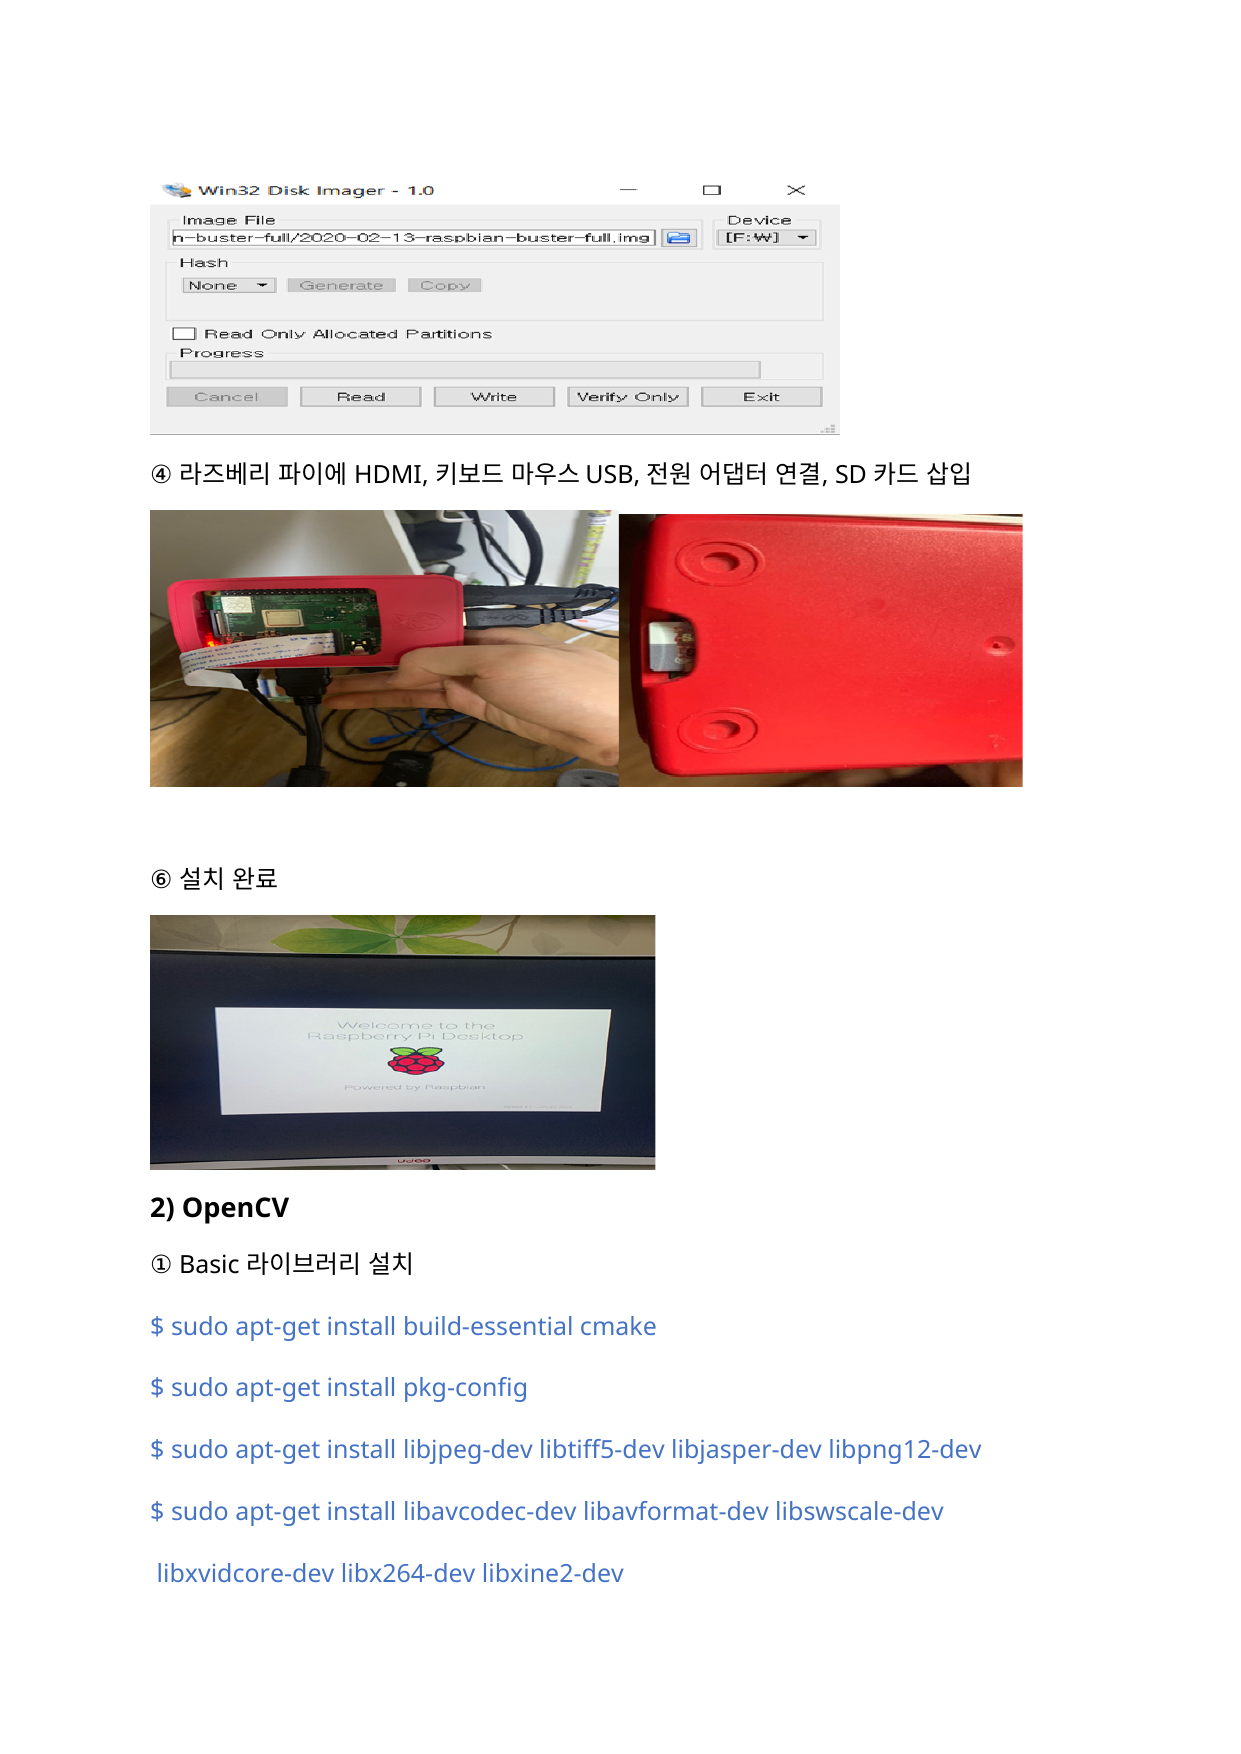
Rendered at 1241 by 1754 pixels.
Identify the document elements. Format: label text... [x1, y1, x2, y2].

text $ sudo apt-get install build-essential cmake [150, 1308, 1090, 1342]
text ① Basic 라이브러리 설치 [150, 1244, 1090, 1281]
text $ sudo apt-get install pkg-config [150, 1370, 1090, 1404]
picture [150, 915, 656, 1170]
text $ sudo apt-get install libavcodec-dev libavformat-dev libswscale-dev [150, 1494, 1090, 1528]
text ④ 라즈베리 파이에 HDMI, 키보드 마우스USB, 전원 어댑터 연결, SD 카드 삽입 [150, 454, 1090, 491]
text $ sudo apt-get install libjpeg-dev libtiff5-dev libjasper-dev libpng12-dev [150, 1432, 1090, 1466]
text libxvidcore-dev libx264-dev libxine2-dev [150, 1555, 1090, 1589]
text ⑥ 설치 완료 [150, 859, 1090, 895]
picture [150, 177, 840, 435]
picture [150, 510, 1023, 787]
subtitle 2) OpenCV [150, 1189, 1090, 1226]
